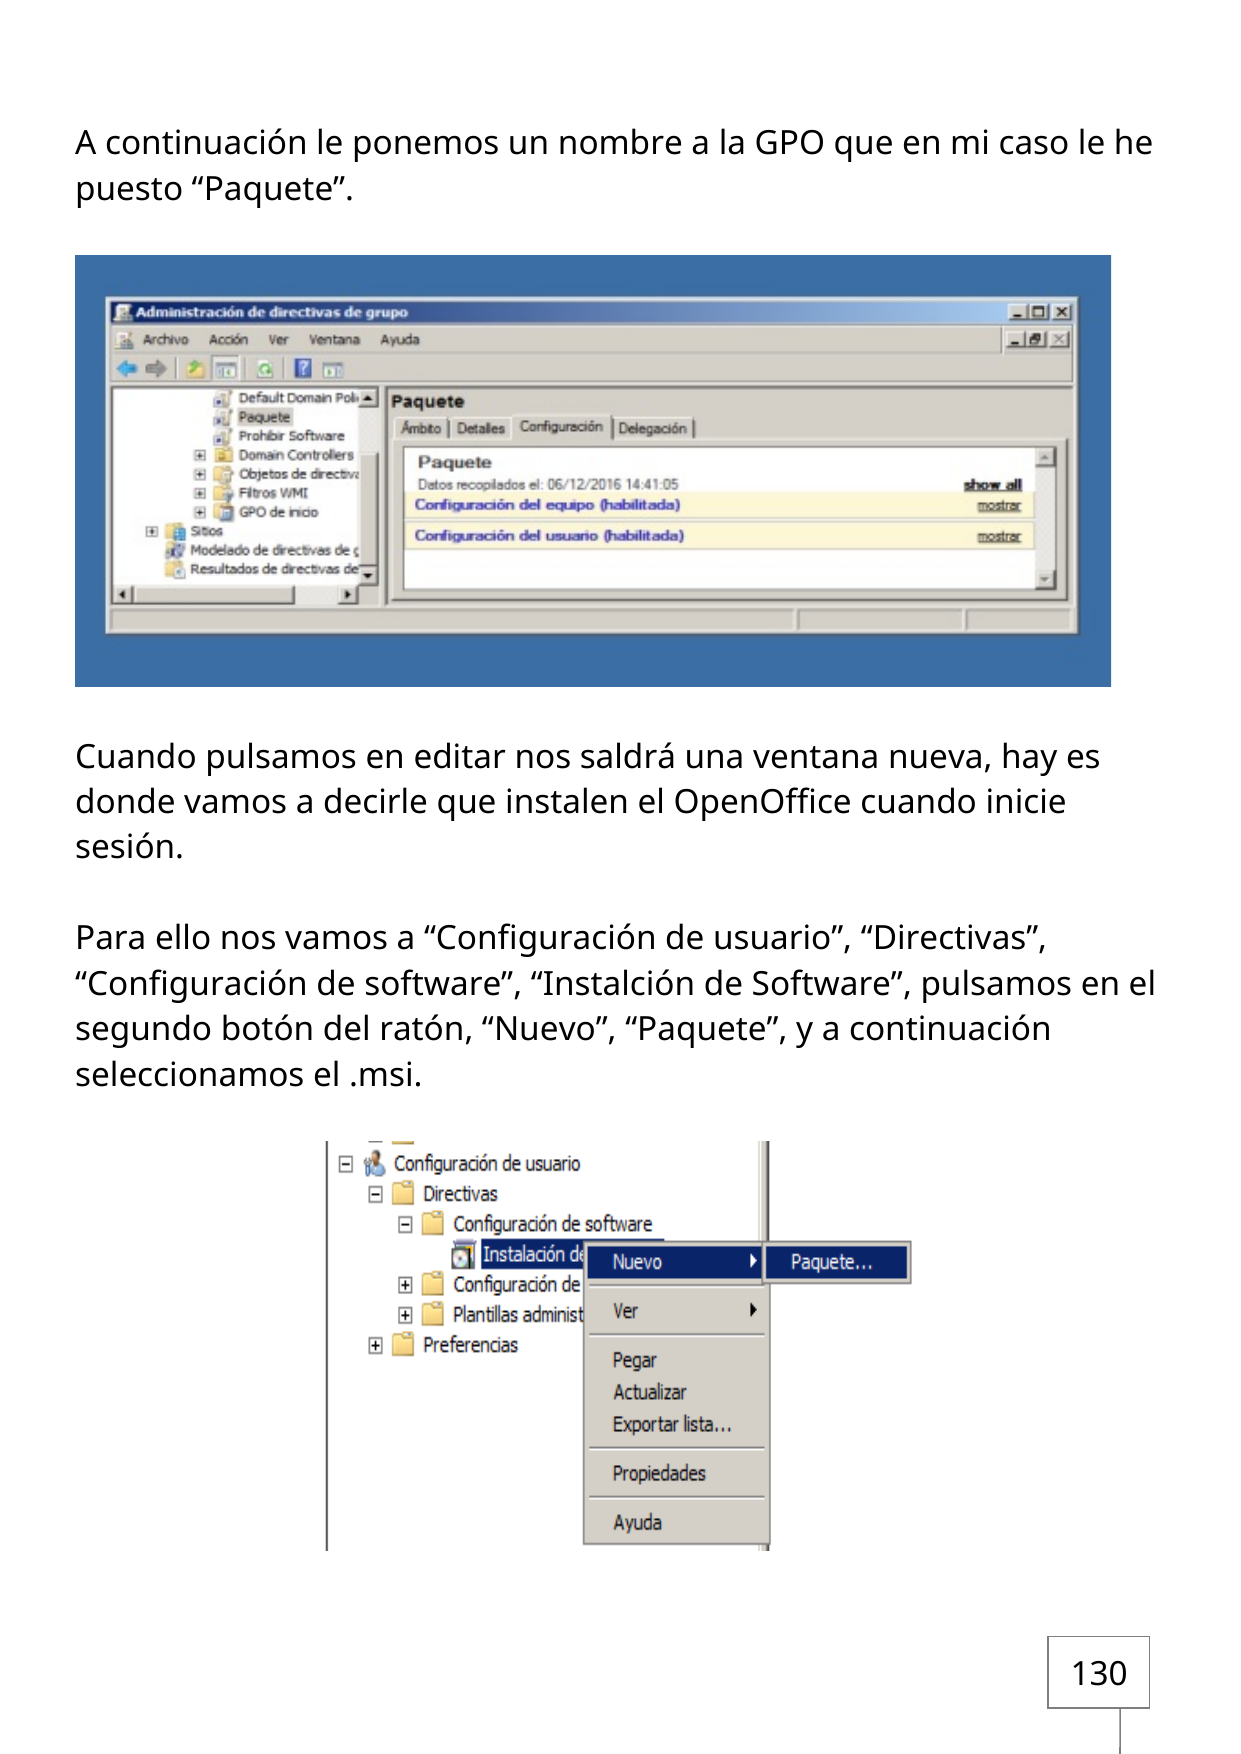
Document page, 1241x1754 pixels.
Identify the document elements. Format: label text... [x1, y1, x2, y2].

text Para ello nos vamos a “Configuración de usuario”, “Directivas”, “Configuración de software”, “Instalción de Software”, pulsamos en el segundo botón del ratón, “Nuevo”, “Paquete”, y a continuación seleccionamos el .msi. [75, 914, 1165, 1096]
text A continuación le ponemos un nombre a la GPO que en mi caso le he puesto “Paquete”. [75, 119, 1165, 210]
text Cuando pulsamos en editar nos saldrá una ventana nueva, hay es donde vamos a decirle que instalen el OpenOffice cuando inicie sesión. [75, 732, 1165, 869]
picture [325, 1141, 915, 1551]
picture [75, 255, 1112, 687]
